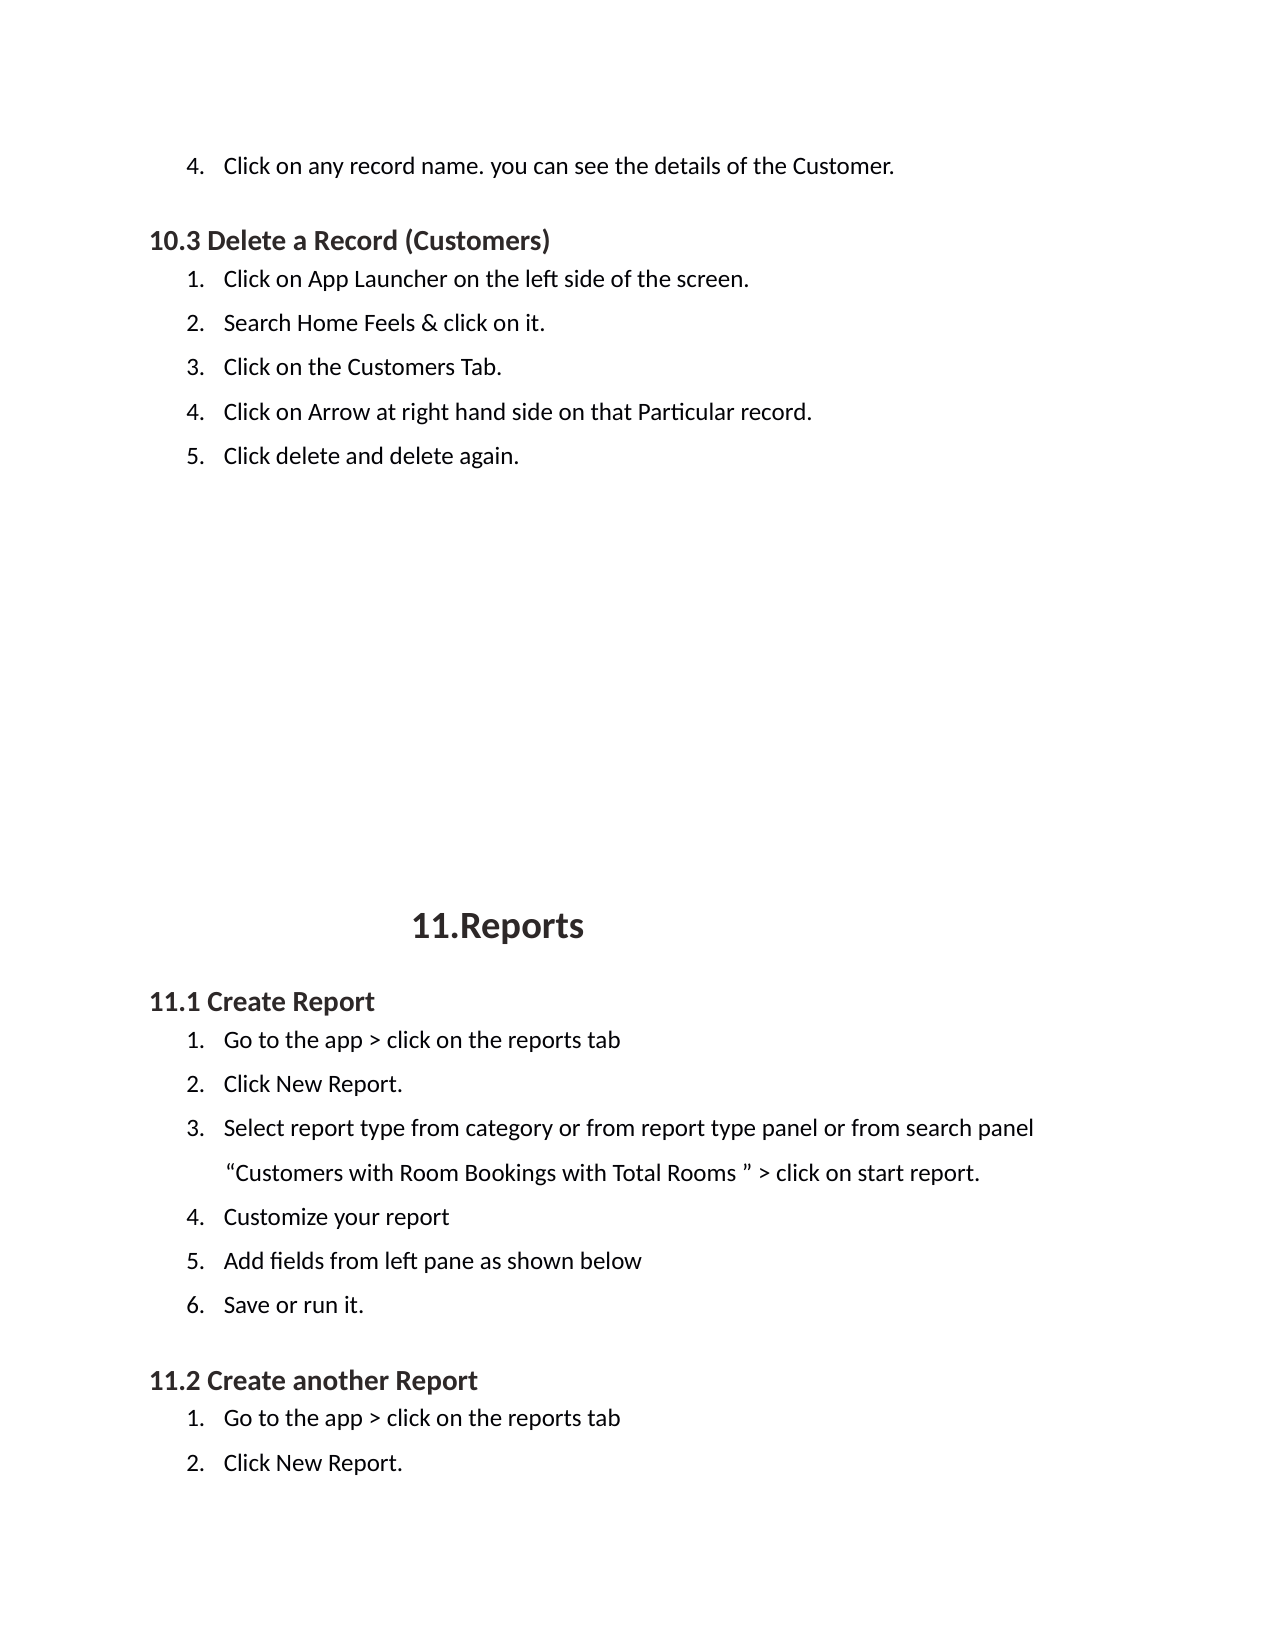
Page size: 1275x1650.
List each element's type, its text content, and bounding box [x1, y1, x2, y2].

subtitle 11.1 Create Report [148, 983, 1271, 1019]
list Go to the app > click on the reports tab [186, 1402, 1126, 1433]
list Click on any record name. you can see the details of the Customer. [186, 150, 1126, 181]
list Click New Report. [186, 1447, 1126, 1477]
list Click delete and delete again. [186, 440, 1126, 471]
list Click on the Customers Tab. [186, 351, 1126, 382]
list Click on Arrow at right hand side on that Particular record. [186, 396, 1126, 426]
text “Customers with Room Bookings with Total Rooms ” > click on start report. [225, 1157, 1126, 1187]
list Go to the app > click on the reports tab [186, 1024, 1126, 1054]
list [186, 263, 1126, 293]
list Save or run it. [186, 1289, 1126, 1320]
list Search Home Feels & click on it. [186, 307, 1126, 338]
text 11.Reports [150, 901, 1271, 948]
list Click New Report. [186, 1068, 1126, 1099]
list Add fields from left pane as shown below [186, 1245, 1126, 1276]
list Customize your report [186, 1201, 1126, 1231]
subtitle 11.2 Create another Report [148, 1362, 1271, 1397]
subtitle 10.3 Delete a Record (Customers) [148, 222, 1271, 258]
list Select report type from category or from report type panel or from search panel [186, 1112, 1126, 1143]
